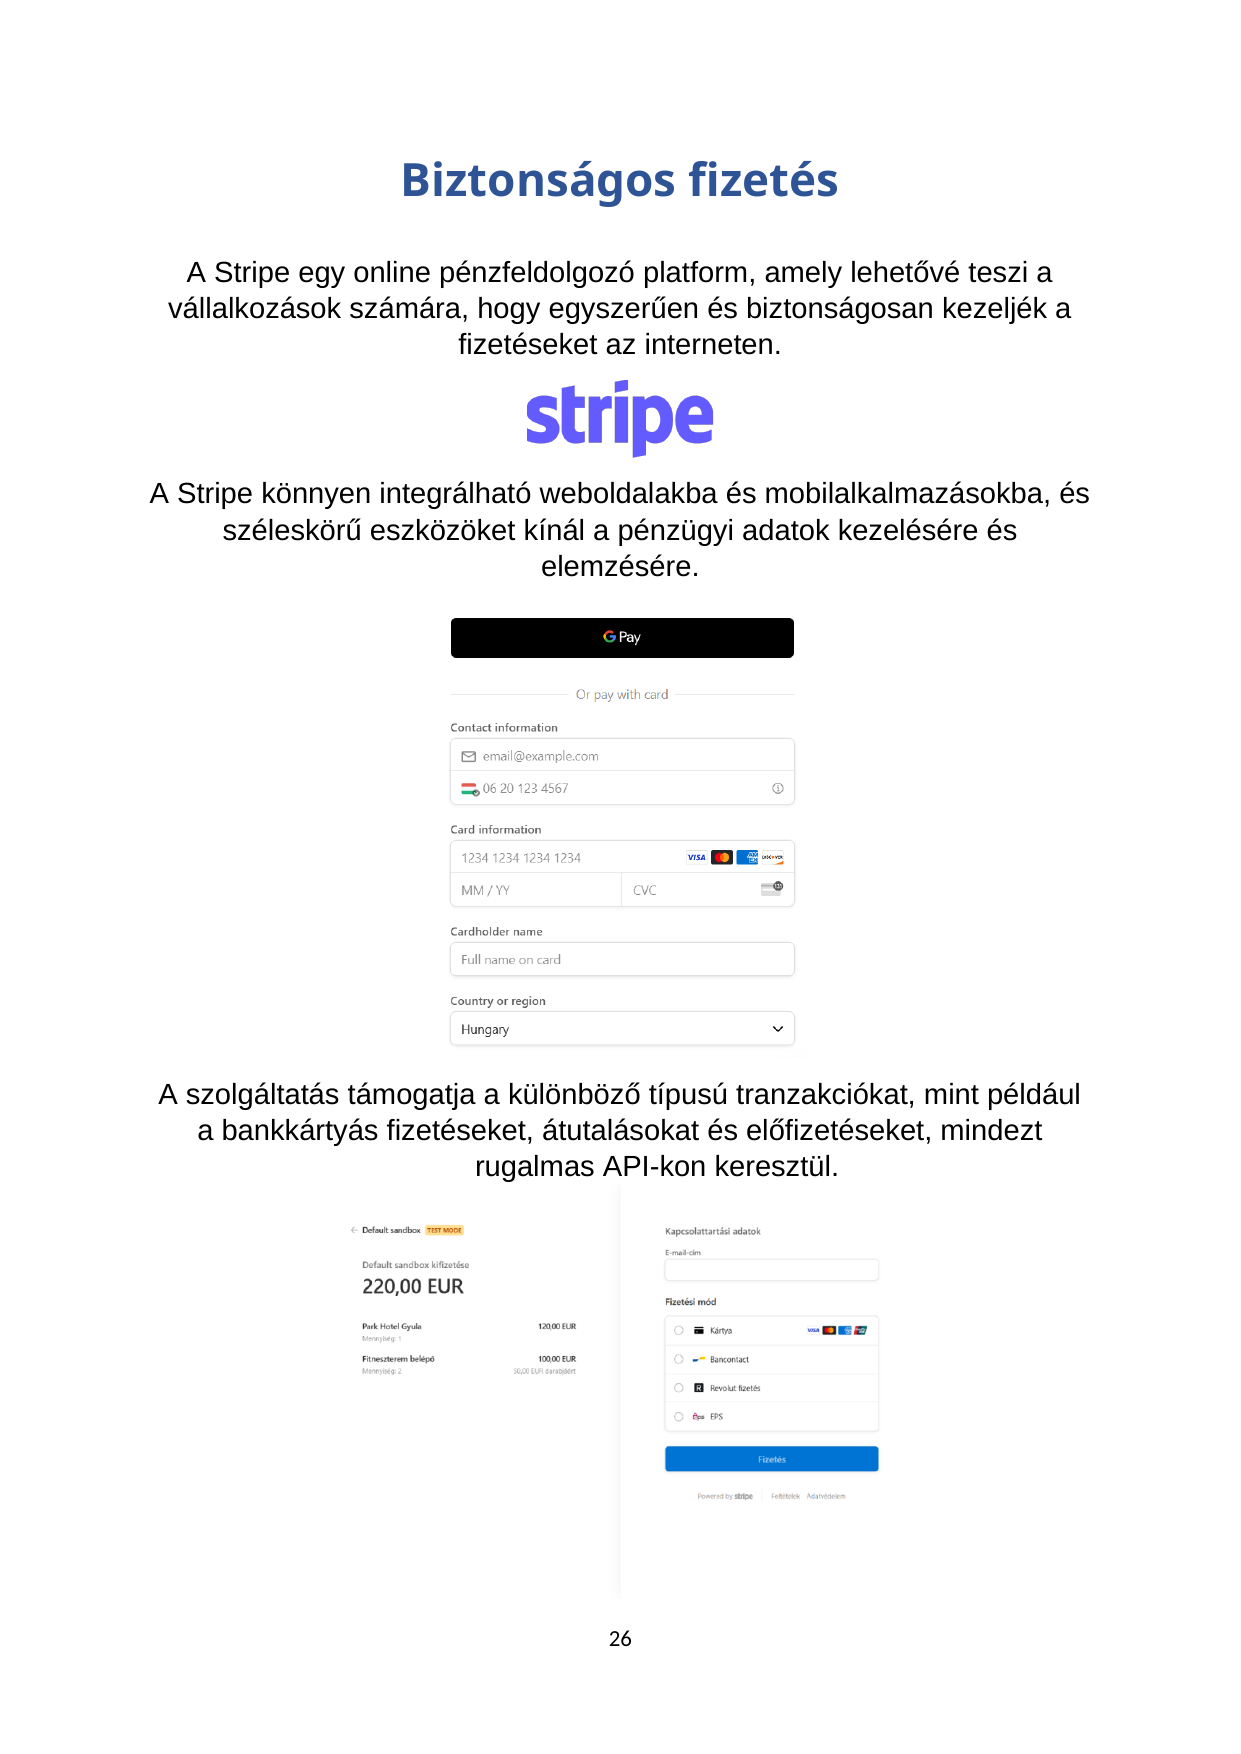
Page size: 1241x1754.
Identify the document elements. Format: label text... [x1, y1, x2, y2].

text A Stripe könnyen integrálható weboldalakba és mobilalkalmazásokba, és széleskörű eszközöket kínál a pénzügyi adatok kezelésére és elemzésére. [148, 476, 1093, 582]
picture [433, 601, 807, 1058]
text A Stripe egy online pénzfeldolgozó platform, amely lehetővé teszi a vállalkozások számára, hogy egyszerűen és biztonságosan kezeljék a fizetéseket az interneten. [148, 255, 1093, 361]
subtitle Biztonságos fizetés [148, 148, 1093, 210]
picture [189, 1184, 1051, 1599]
picture [527, 380, 714, 458]
